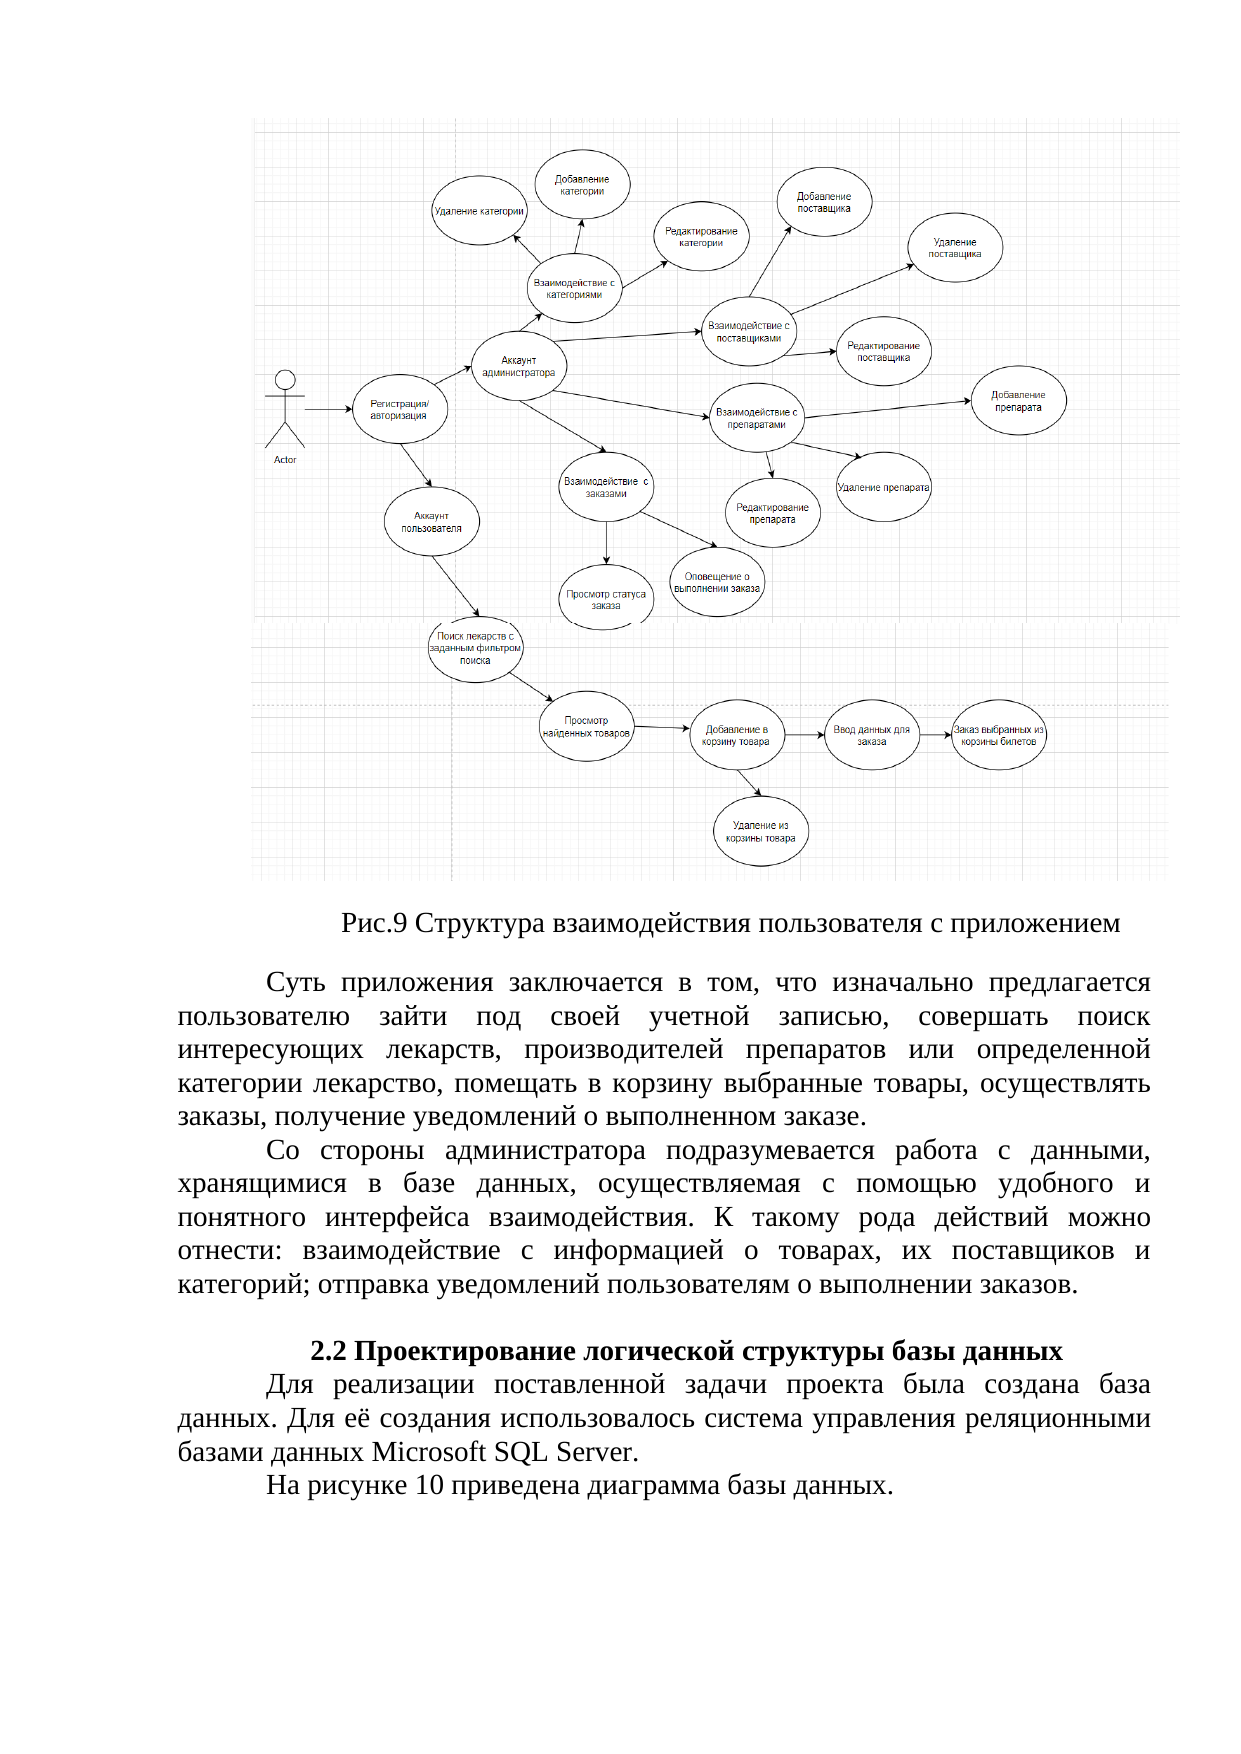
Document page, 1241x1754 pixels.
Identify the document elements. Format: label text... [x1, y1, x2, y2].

text Для реализации поставленной задачи проекта была создана база данных. Для её создания использовалось система управления реляционными базами данных Microsoft SQL Server. [177, 1367, 1152, 1467]
text Рис.9 Структура взаимодействия пользователя с приложением [221, 906, 1152, 939]
picture [251, 118, 1180, 881]
text 2.2 Проектирование логической структуры базы данных [222, 1333, 1152, 1367]
text Суть приложения заключается в том, что изначально предлагается пользователю зайти под своей учетной записью, совершать поиск интересующих лекарств, производителей препаратов или определенной категории лекарство, помещать в корзину выбранные товары, осуществлять заказы, получение уведомлений о выполненном заказе. [177, 964, 1152, 1132]
text Со стороны администратора подразумевается работа с данными, хранящимися в базе данных, осуществляемая с помощью удобного и понятного интерфейса взаимодействия. К такому рода действий можно отнести: взаимодействие с информацией о товарах, их поставщиков и категорий; отправка уведомлений пользователям о выполнении заказов. [177, 1132, 1152, 1299]
text На рисунке 10 приведена диаграмма базы данных. [177, 1467, 1152, 1501]
